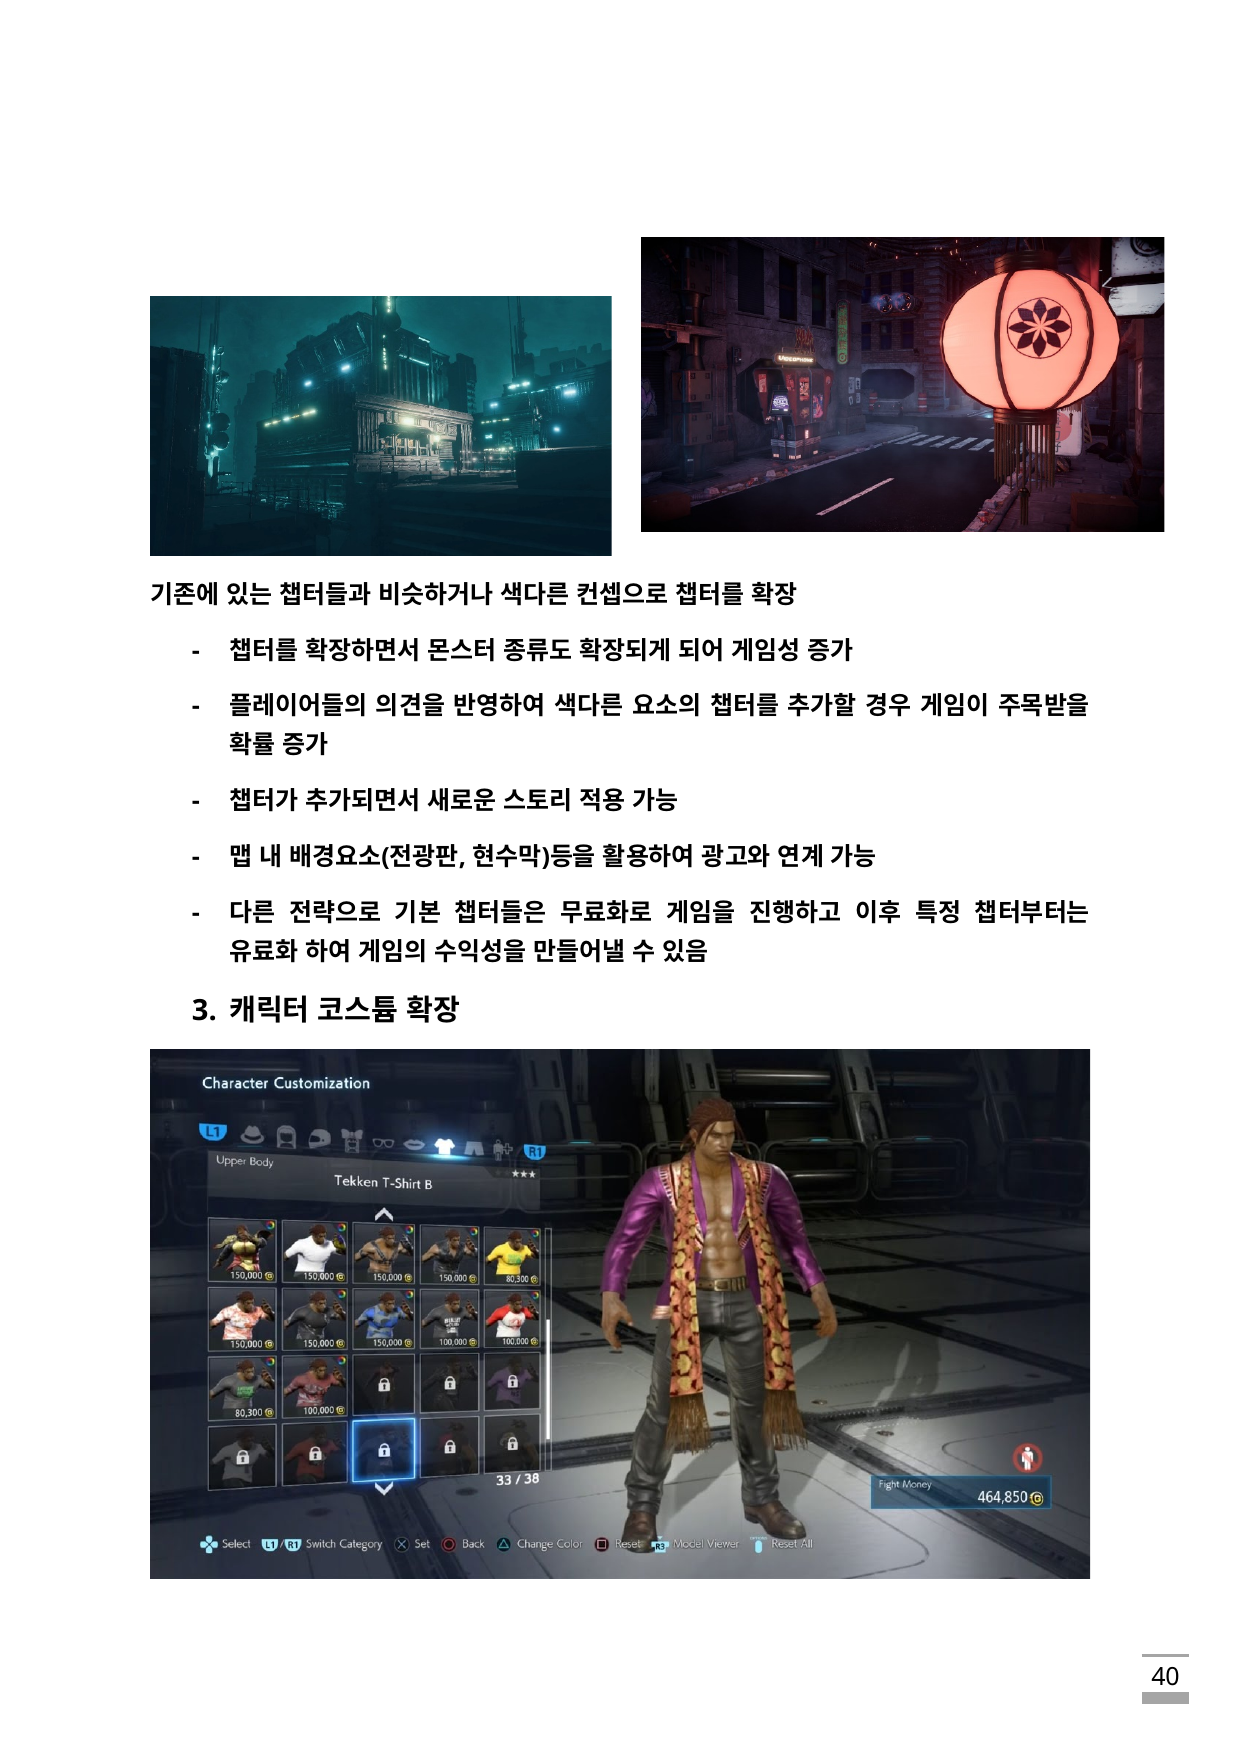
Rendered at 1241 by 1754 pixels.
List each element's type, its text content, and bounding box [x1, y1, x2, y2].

list 챕터가 추가되면서 새로운 스토리 적용 가능 [192, 781, 1090, 817]
text 기존에 있는 챕터들과 비슷하거나 색다른 컨셉으로 챕터를 확장 [150, 574, 1090, 611]
picture [150, 296, 612, 556]
list 플레이어들의 의견을 반영하여 색다른 요소의 챕터를 추가할 경우 게임이 주목받을 확률 증가 [192, 686, 1090, 761]
list 다른 전략으로 기본 챕터들은 무료화로 게임을 진행하고 이후 특정 챕터부터는 유료화 하여 게임의 수익성을 만들어낼 수 있음 [192, 892, 1090, 967]
picture [150, 1049, 1091, 1579]
list 캐릭터 코스튬 확장 [192, 987, 1090, 1029]
picture [641, 237, 1165, 532]
list 챕터를 확장하면서 몬스터 종류도 확장되게 되어 게임성 증가 [192, 630, 1090, 666]
list 맵 내 배경요소(전광판, 현수막)등을 활용하여 광고와 연계 가능 [192, 836, 1090, 873]
